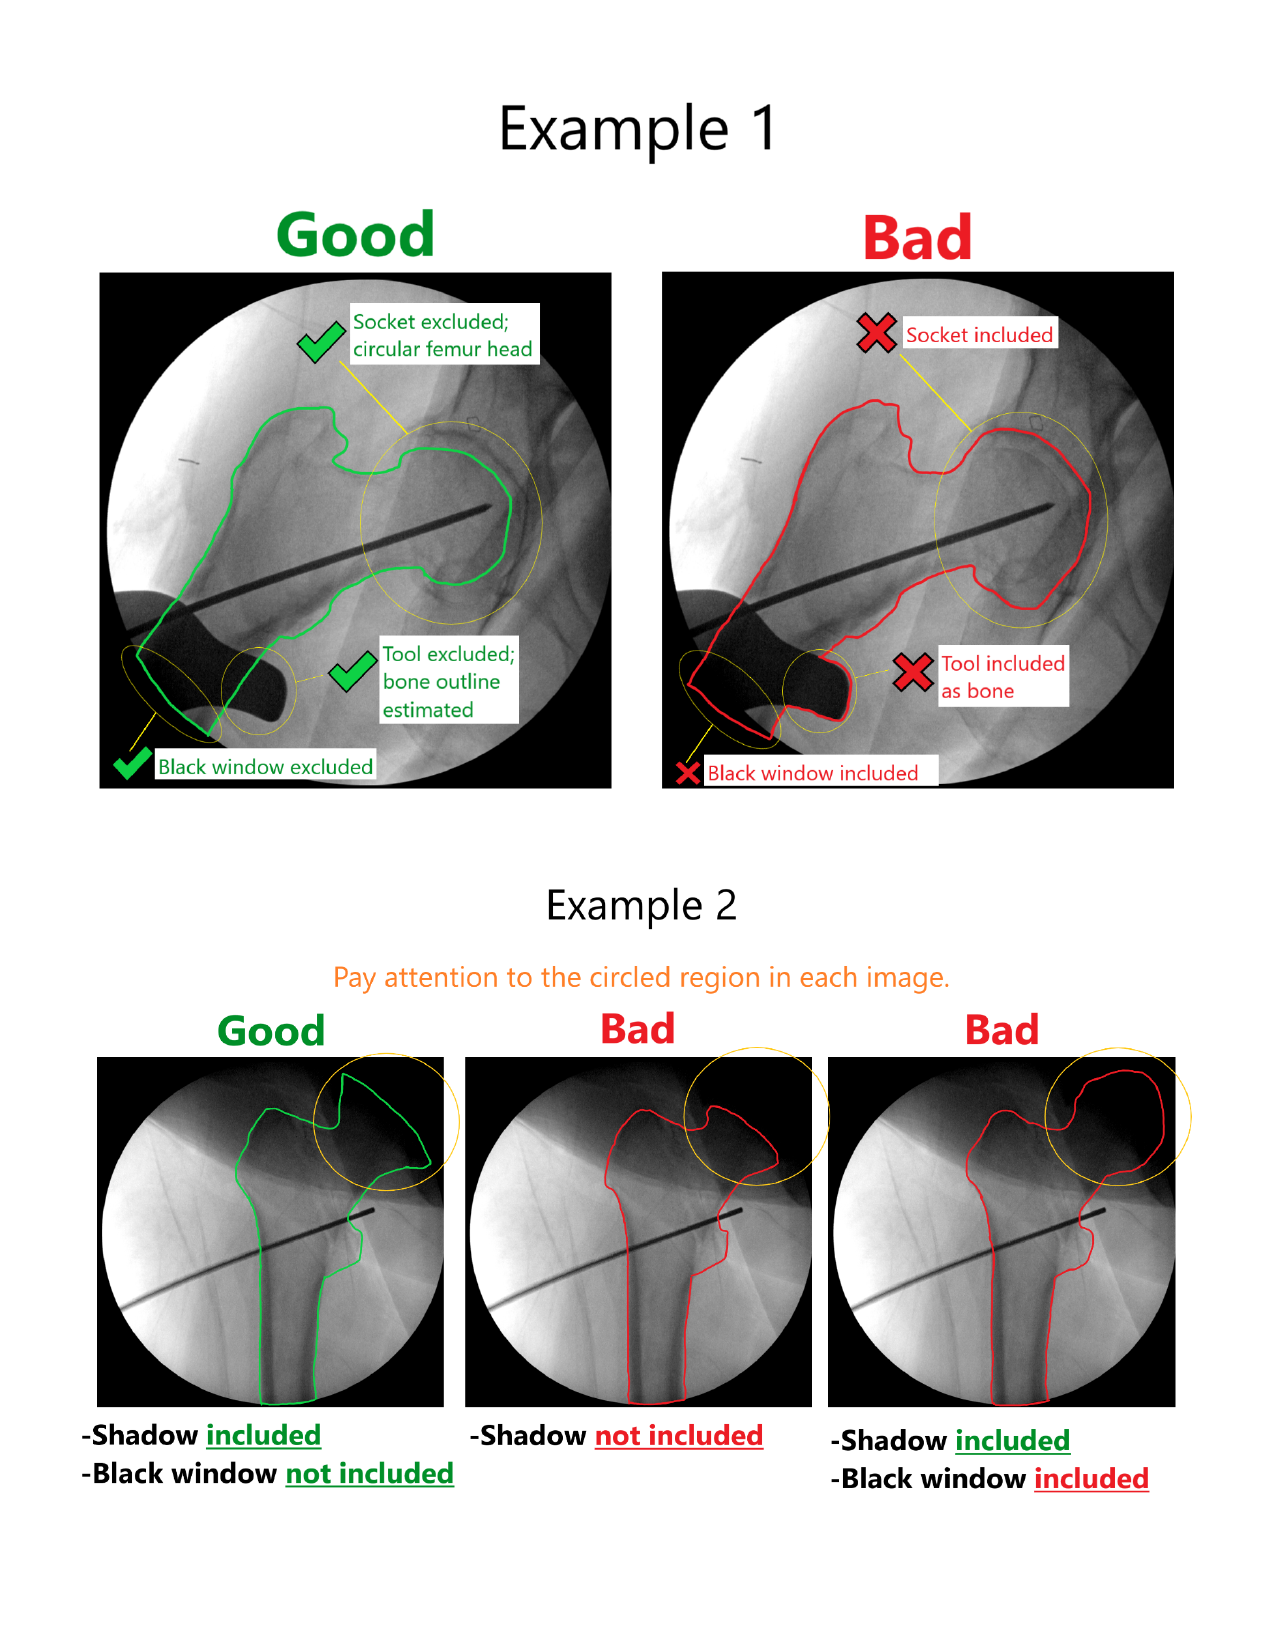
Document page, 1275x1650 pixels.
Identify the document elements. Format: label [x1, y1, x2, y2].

picture [75, 827, 1200, 1522]
picture [75, 75, 1200, 825]
